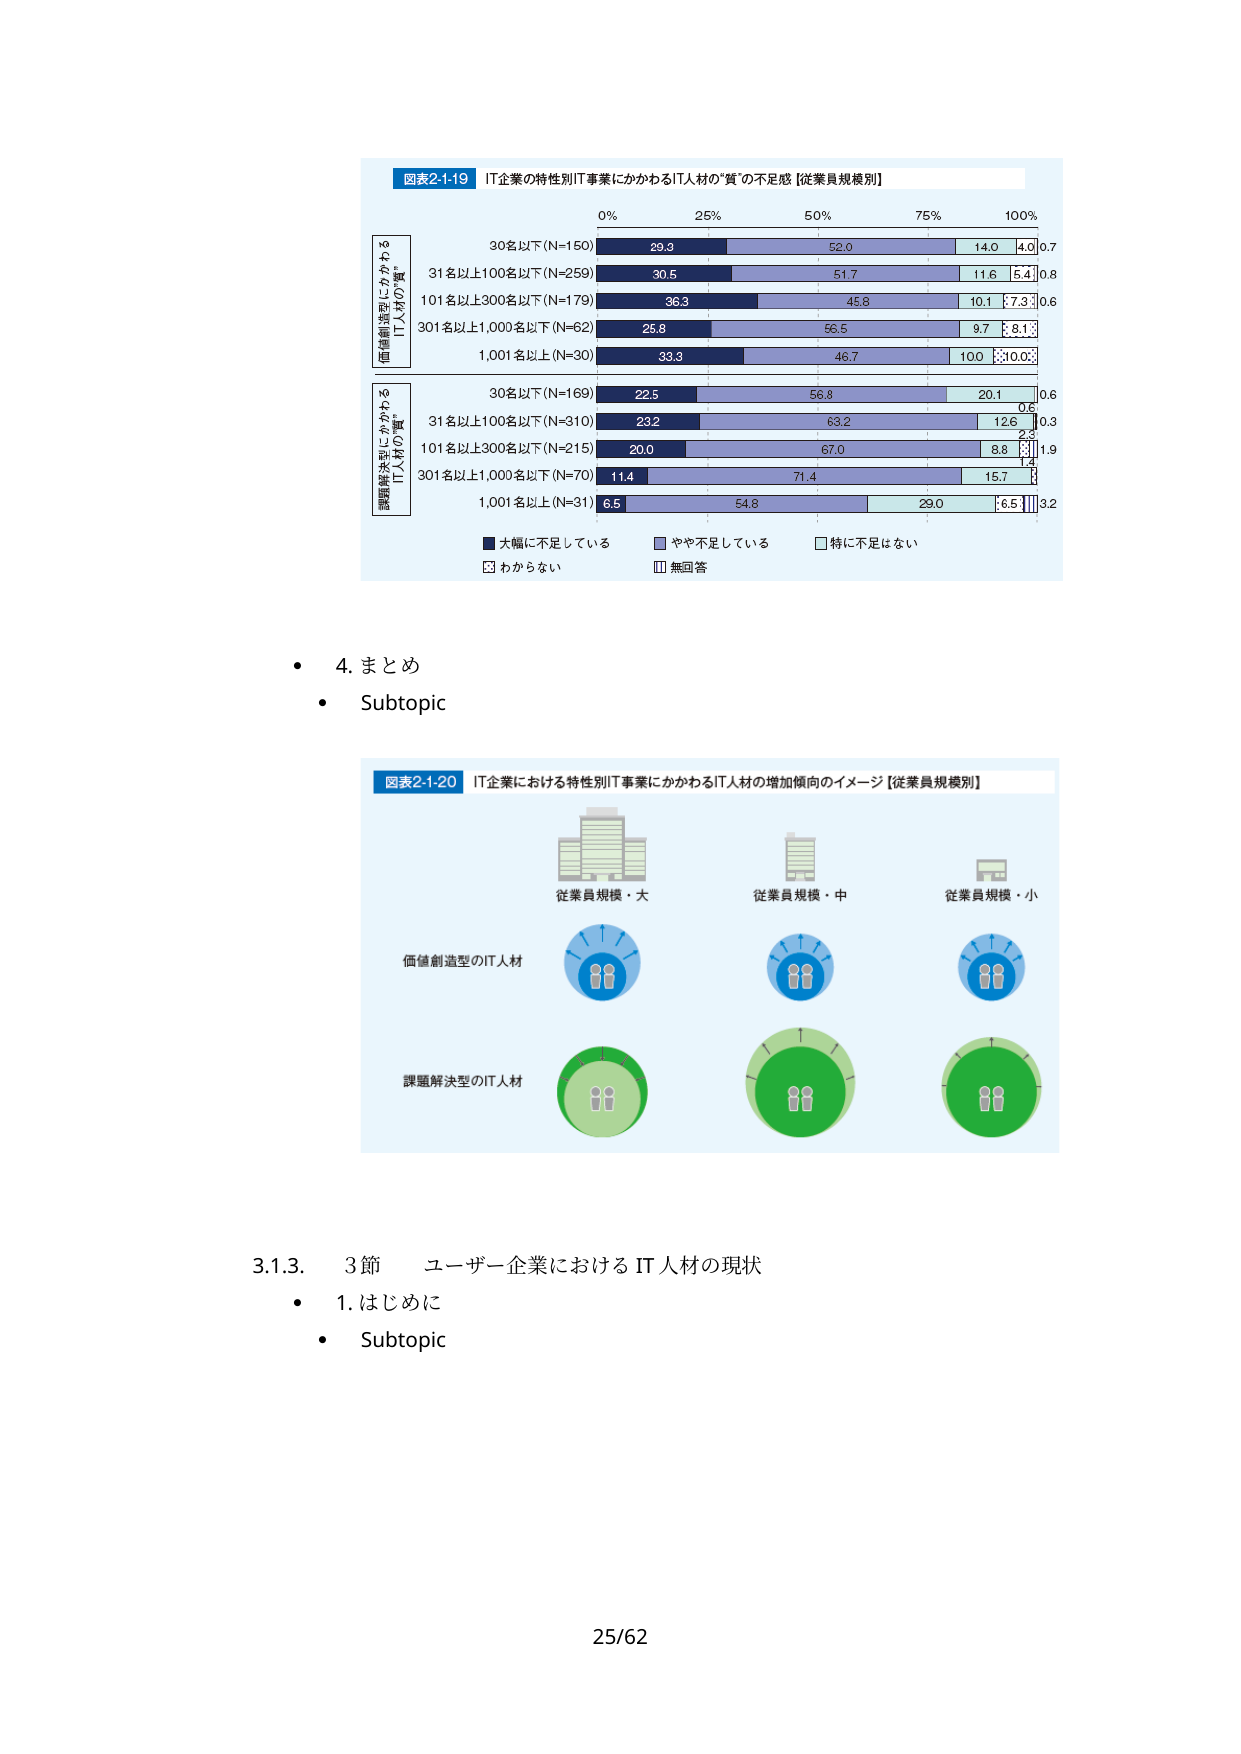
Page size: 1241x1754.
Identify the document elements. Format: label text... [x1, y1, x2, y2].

list ３節 ユーザー企業におけるIT人材の現状 [252, 1246, 1063, 1283]
list Subtopic [319, 1321, 1063, 1358]
list 4. まとめ [294, 646, 1063, 683]
picture [360, 758, 1060, 1153]
list 1. はじめに [294, 1283, 1063, 1321]
picture [360, 158, 1063, 581]
list Subtopic [319, 683, 1063, 721]
